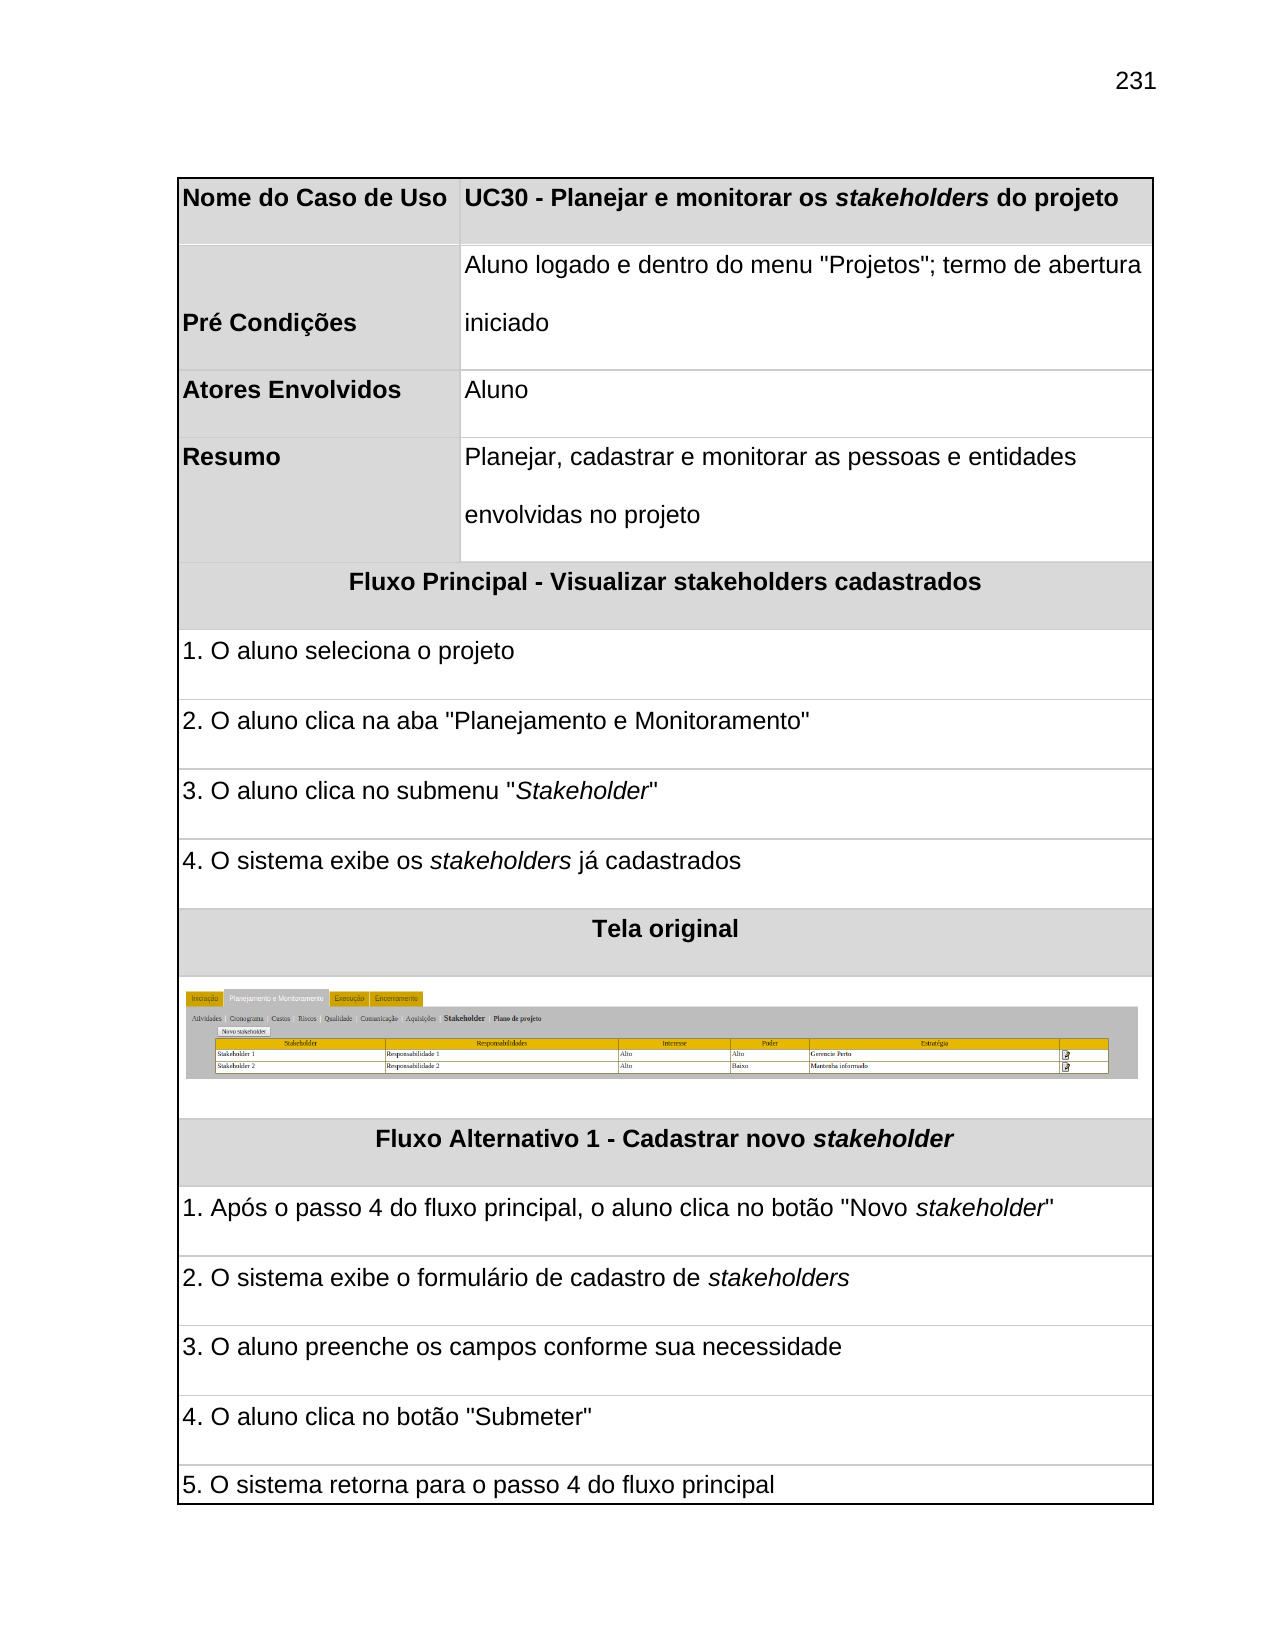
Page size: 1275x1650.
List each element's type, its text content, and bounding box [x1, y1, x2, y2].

table_cell Aluno logado e dentro do menu "Projetos"; termo de abertura iniciado [461, 246, 1152, 369]
table_cell Tela original [179, 910, 1152, 975]
table_header UC30 - Planejar e monitorar os stakeholders do projeto [461, 179, 1152, 244]
table_cell 3. O aluno preenche os campos conforme sua necessidade [179, 1326, 1152, 1394]
table_cell 3. O aluno clica no submenu "Stakeholder" [179, 770, 1152, 838]
table_cell Aluno [461, 371, 1152, 437]
table_cell Pré Condições [179, 246, 459, 369]
table_cell Fluxo Alternativo 1 - Cadastrar novo stakeholder [179, 1120, 1152, 1185]
table_cell Fluxo Principal - Visualizar stakeholders cadastrados [179, 563, 1152, 629]
table_cell Planejar, cadastrar e monitorar as pessoas e entidades envolvidas no projeto [461, 438, 1152, 561]
table_cell 4. O aluno clica no botão "Submeter" [179, 1396, 1152, 1464]
table_cell 4. O sistema exibe os stakeholders já cadastrados [179, 840, 1152, 908]
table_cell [179, 1466, 1152, 1503]
table_cell [179, 977, 1152, 1118]
table_cell Atores Envolvidos [179, 371, 459, 437]
table_cell 1. O aluno seleciona o projeto [179, 630, 1152, 698]
table_cell Resumo [179, 438, 459, 561]
picture [182, 980, 1148, 1085]
table_cell 1. Após o passo 4 do fluxo principal, o aluno clica no botão "Novo stakeholder" [179, 1187, 1152, 1255]
table_cell 2. O aluno clica na aba "Planejamento e Monitoramento" [179, 700, 1152, 768]
table_cell 2. O sistema exibe o formulário de cadastro de stakeholders [179, 1257, 1152, 1325]
table_header Nome do Caso de Uso [179, 179, 459, 244]
